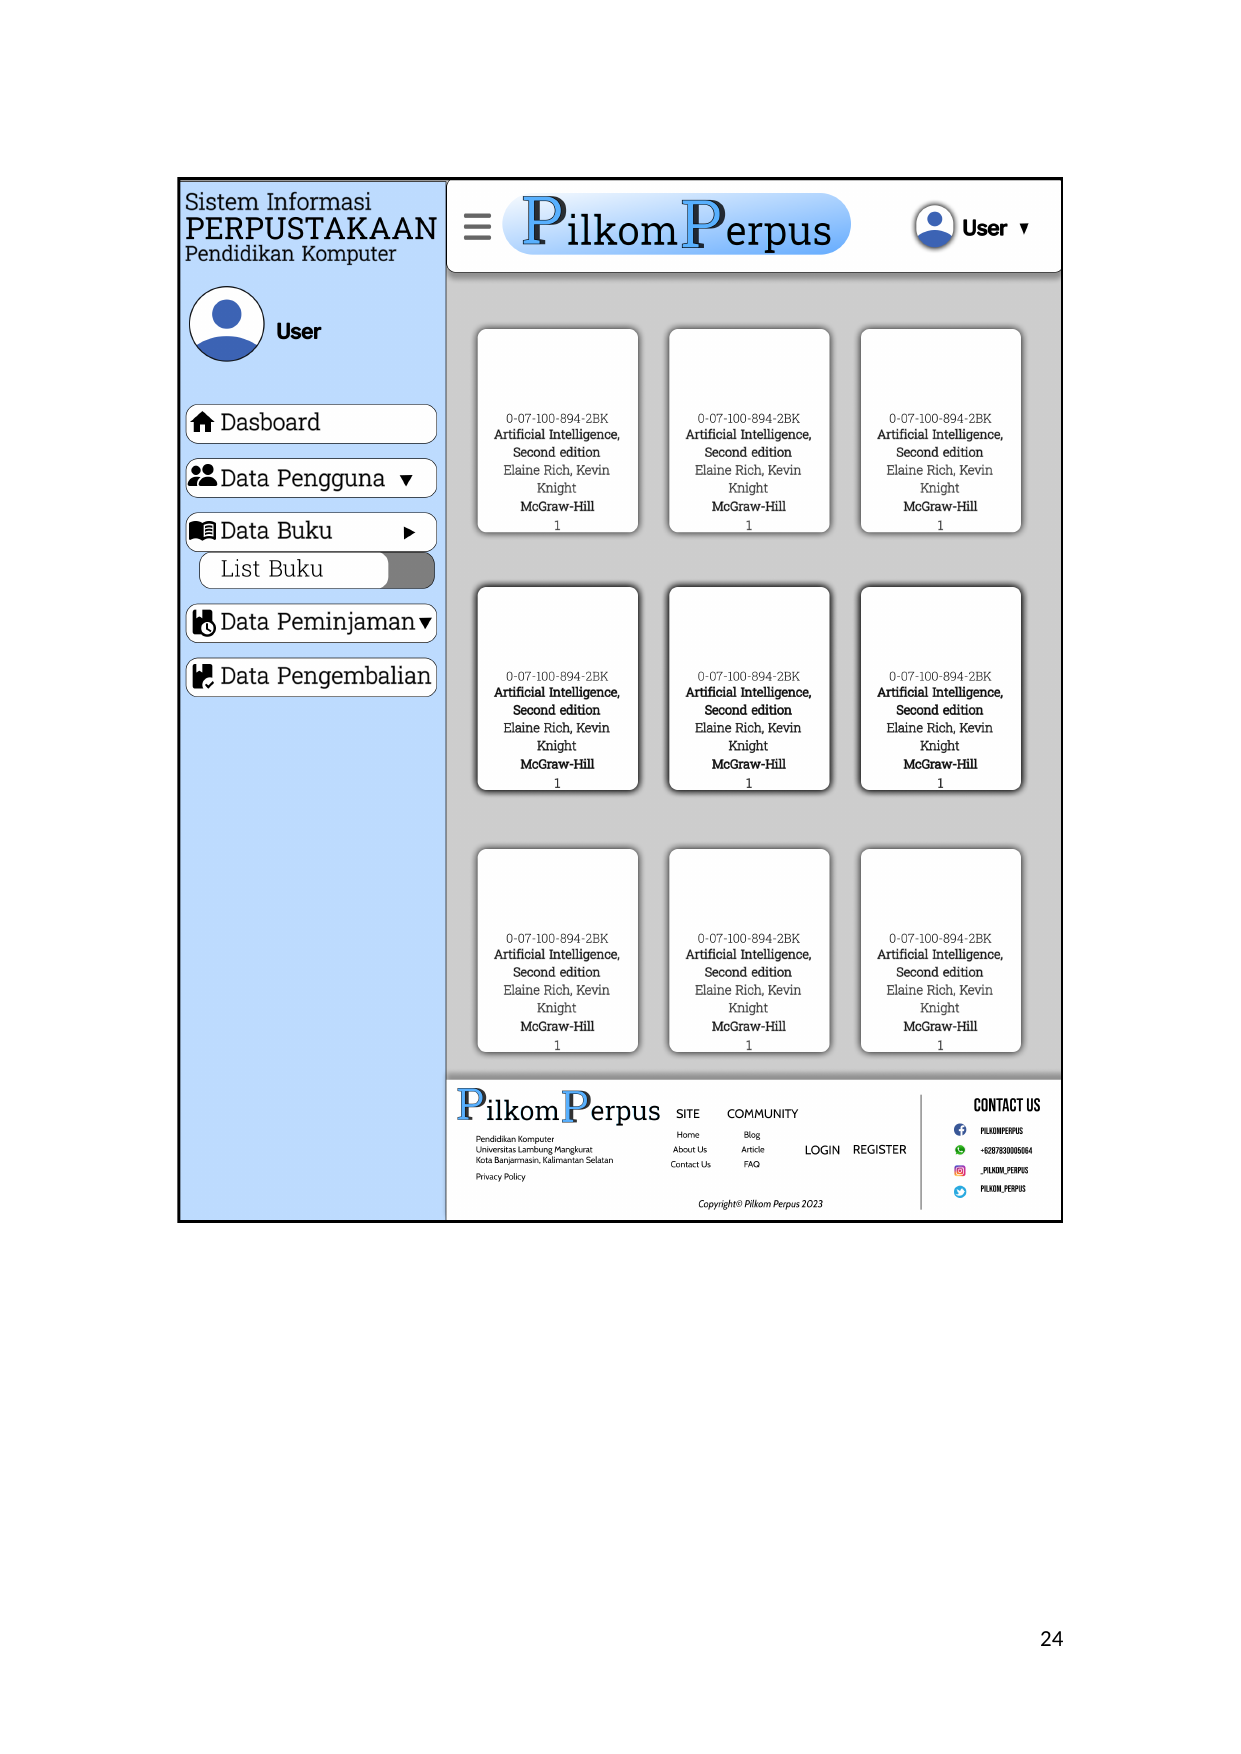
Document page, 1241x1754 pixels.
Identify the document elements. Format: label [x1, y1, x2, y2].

picture [177, 177, 1063, 1223]
